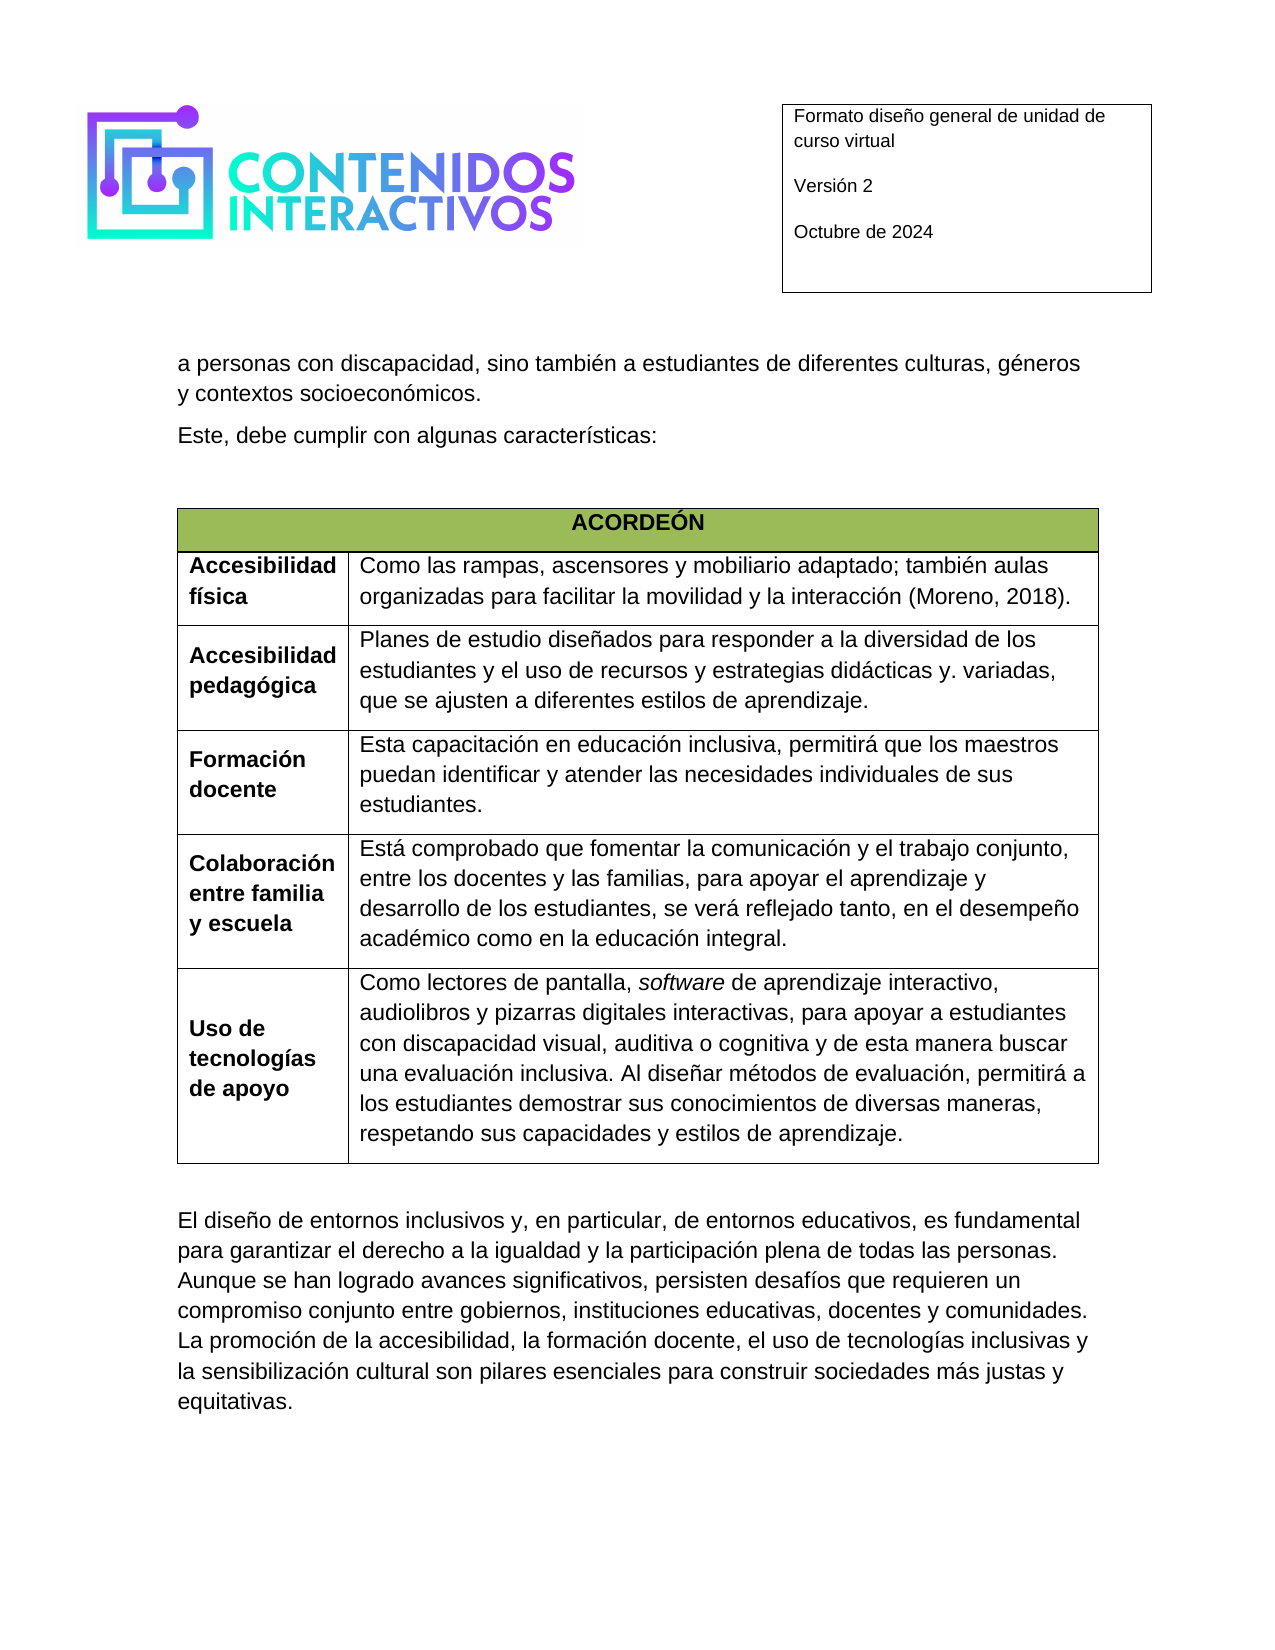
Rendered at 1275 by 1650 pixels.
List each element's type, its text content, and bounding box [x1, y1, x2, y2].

table_cell Como las rampas, ascensores y mobiliario adaptado; también aulas organizadas para facilitar la movilidad y la interacción (Moreno, 2018). [349, 553, 1098, 625]
table_header ACORDEÓN [178, 509, 1098, 551]
text El diseño de entornos inclusivos y, en particular, de entornos educativos, es fundamental para garantizar el derecho a la igualdad y la participación plena de todas las personas. Aunque se han logrado avances significativos, persisten desafíos que requieren un compromiso conjunto entre gobiernos, instituciones educativas, docentes y comunidades. La promoción de la accesibilidad, la formación docente, el uso de tecnologías inclusivas y la sensibilización cultural son pilares esenciales para construir sociedades más justas y equitativas. [177, 1207, 1098, 1414]
table_cell Esta capacitación en educación inclusiva, permitirá que los maestros puedan identificar y atender las necesidades individuales de sus estudiantes. [349, 731, 1098, 834]
table_cell Uso de tecnologías de apoyo [178, 969, 348, 1163]
table_cell Está comprobado que fomentar la comunicación y el trabajo conjunto, entre los docentes y las familias, para apoyar el aprendizaje y desarrollo de los estudiantes, se verá reflejado tanto, en el desempeño académico como en la educación integral. [349, 835, 1098, 968]
text Este, debe cumplir con algunas características: [177, 422, 1098, 449]
table_cell Como lectores de pantalla, software de aprendizaje interactivo, audiolibros y pizarras digitales interactivas, para apoyar a estudiantes con discapacidad visual, auditiva o cognitiva y de esta manera buscar una evaluación inclusiva. Al diseñar métodos de evaluación, permitirá a los estudiantes demostrar sus conocimientos de diversas maneras, respetando sus capacidades y estilos de aprendizaje. [349, 969, 1098, 1163]
table_cell Accesibilidad pedagógica [178, 626, 348, 729]
table_cell Planes de estudio diseñados para responder a la diversidad de los estudiantes y el uso de recursos y estrategias didácticas y. variadas, que se ajusten a diferentes estilos de aprendizaje. [349, 626, 1098, 729]
table_cell Formación docente [178, 731, 348, 834]
picture [76, 103, 583, 247]
table_cell Colaboración entre familia y escuela [178, 835, 348, 968]
table_cell Accesibilidad física [178, 553, 348, 625]
